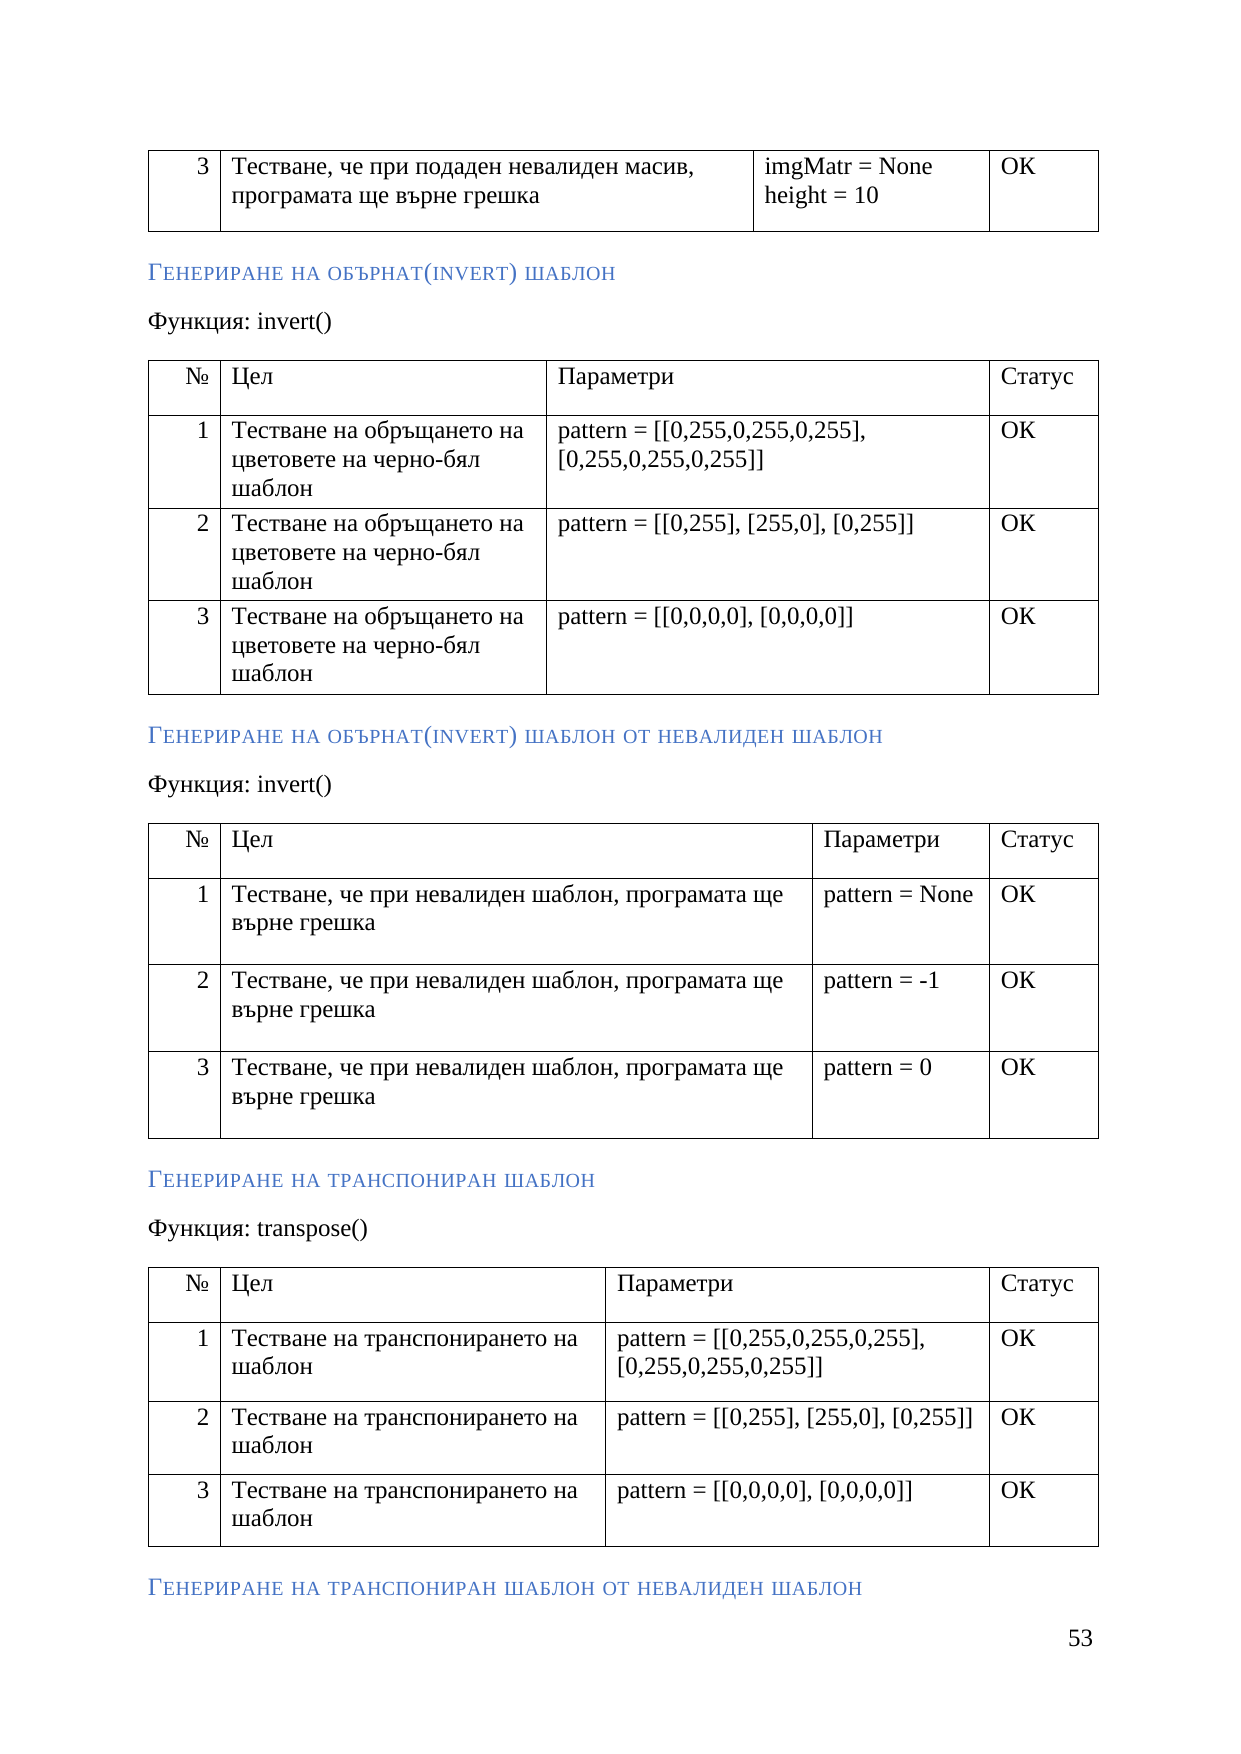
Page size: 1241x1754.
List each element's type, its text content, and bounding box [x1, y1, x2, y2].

subtitle Генериране на обърнат(invert) шаблон [148, 257, 1093, 285]
table_cell 1 [149, 416, 220, 507]
table_cell ОК [990, 965, 1098, 1051]
text Функция: transpose() [148, 1213, 1093, 1242]
table_header Цел [221, 361, 546, 414]
table_cell Тестване, че при невалиден шаблон, програмата ще върне грешка [221, 1052, 812, 1138]
table_cell 1 [149, 1323, 220, 1401]
table_cell 2 [149, 509, 220, 600]
table_header Параметри [813, 824, 989, 878]
table_cell ОК [990, 879, 1098, 964]
table_cell pattern = None [813, 879, 989, 964]
table_header № [149, 824, 220, 878]
table_cell 1 [149, 879, 220, 964]
table_cell Тестване на транспонирането на шаблон [221, 1402, 605, 1474]
table_cell ОК [990, 601, 1098, 694]
table_cell 3 [149, 1475, 220, 1546]
table_cell 2 [149, 965, 220, 1051]
table_cell 3 [149, 151, 220, 231]
subtitle Генериране на обърнат(invert) шаблон от невалиден шаблон [148, 720, 1093, 748]
table_cell pattern = [[0,255,0,255,0,255], [0,255,0,255,0,255]] [547, 416, 989, 507]
table_header Статус [990, 824, 1098, 878]
table_cell pattern = [[0,255,0,255,0,255], [0,255,0,255,0,255]] [606, 1323, 989, 1401]
table_cell Тестване на обръщането на цветовете на черно-бял шаблон [221, 509, 546, 600]
table_cell ОК [990, 1323, 1098, 1401]
table_cell ОК [990, 509, 1098, 600]
table_cell pattern = -1 [813, 965, 989, 1051]
table_header Параметри [606, 1268, 989, 1322]
text Функция: invert() [148, 769, 1093, 798]
table_cell 2 [149, 1402, 220, 1474]
table_header Параметри [547, 361, 989, 414]
table_header Статус [990, 1268, 1098, 1322]
table_header Цел [221, 1268, 605, 1322]
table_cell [221, 151, 753, 231]
table_cell Тестване на транспонирането на шаблон [221, 1323, 605, 1401]
table_cell ОК [990, 151, 1098, 231]
table_cell pattern = [[0,255], [255,0], [0,255]] [606, 1402, 989, 1474]
table_cell ОК [990, 1402, 1098, 1474]
subtitle Генериране на транспониран шаблон от невалиден шаблон [148, 1572, 1093, 1601]
table_header Статус [990, 361, 1098, 414]
table_cell pattern = [[0,0,0,0], [0,0,0,0]] [547, 601, 989, 694]
table_header № [149, 361, 220, 414]
table_cell imgMatr = None height = 10 [754, 151, 989, 231]
table_cell Тестване на обръщането на цветовете на черно-бял шаблон [221, 601, 546, 694]
text Функция: invert() [148, 306, 1093, 335]
table_cell ОК [990, 416, 1098, 507]
table_cell Тестване, че при невалиден шаблон, програмата ще върне грешка [221, 879, 812, 964]
table_cell Тестване, че при невалиден шаблон, програмата ще върне грешка [221, 965, 812, 1051]
table_cell pattern = [[0,0,0,0], [0,0,0,0]] [606, 1475, 989, 1546]
table_cell pattern = [[0,255], [255,0], [0,255]] [547, 509, 989, 600]
table_header № [149, 1268, 220, 1322]
table_header Цел [221, 824, 812, 878]
table_cell pattern = 0 [813, 1052, 989, 1138]
table_cell 3 [149, 1052, 220, 1138]
table_cell Тестване на транспонирането на шаблон [221, 1475, 605, 1546]
subtitle Генериране на транспониран шаблон [148, 1164, 1093, 1192]
table_cell ОК [990, 1052, 1098, 1138]
table_cell Тестване на обръщането на цветовете на черно-бял шаблон [221, 416, 546, 507]
table_cell ОК [990, 1475, 1098, 1546]
table_cell 3 [149, 601, 220, 694]
